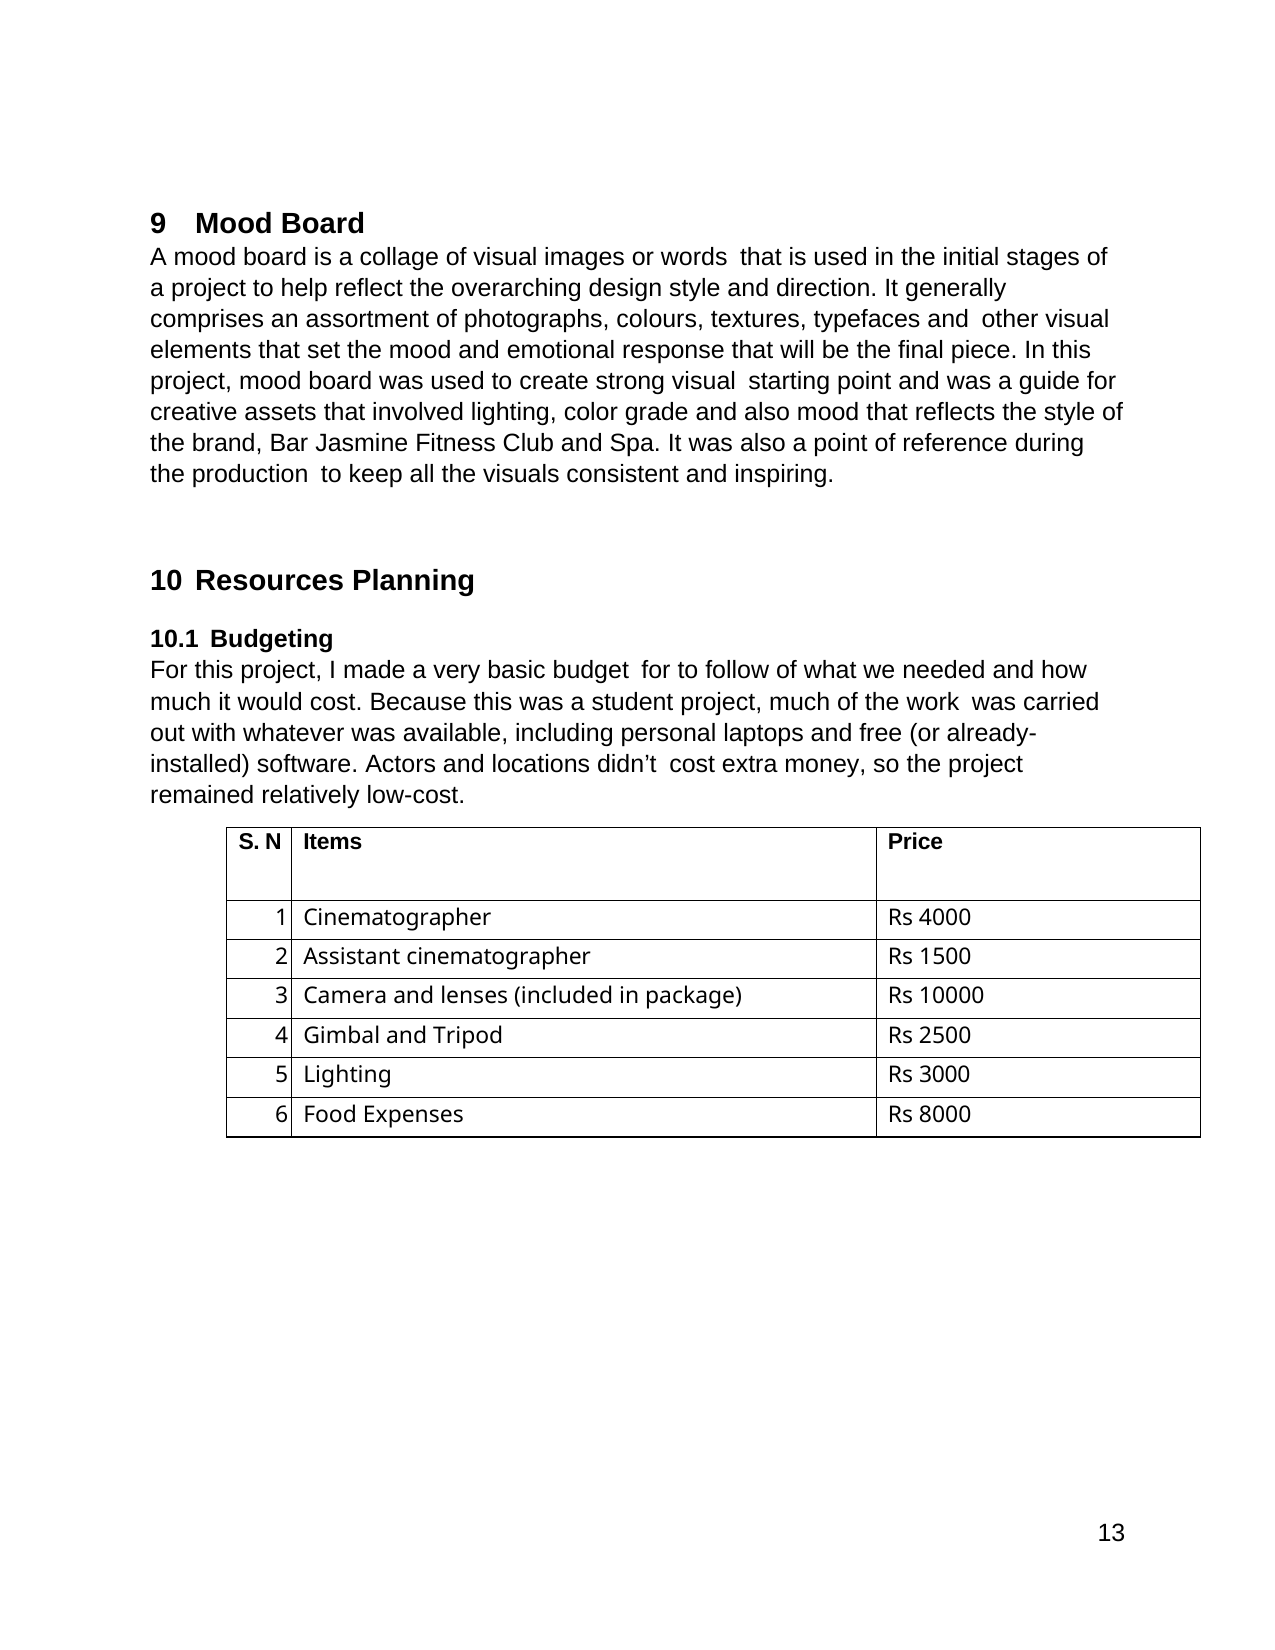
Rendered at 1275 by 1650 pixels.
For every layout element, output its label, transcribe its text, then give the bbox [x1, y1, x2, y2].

table_cell Food Expenses [292, 1098, 876, 1136]
table_cell 3 [227, 979, 291, 1018]
table_cell 1 [227, 901, 291, 939]
table_cell Rs 10000 [877, 979, 1200, 1018]
table_cell 4 [227, 1019, 291, 1057]
table_cell 6 [227, 1098, 291, 1136]
table_cell Gimbal and Tripod [292, 1019, 876, 1057]
table_cell Assistant cinematographer [292, 940, 876, 978]
table_cell Camera and lenses (included in package) [292, 979, 876, 1018]
table_header Price [877, 828, 1200, 899]
subtitle Mood Board [150, 206, 1125, 239]
table_cell Lighting [292, 1058, 876, 1097]
table_header S. N [227, 828, 291, 899]
text A mood board is a collage of visual images or words that is used in the initial stages of a project to help reflect the overarching design style and direction. It generally comprises an assortment of photographs, colours, textures, typefaces and other visual elements that set the mood and emotional response that will be the final piece. In this project, mood board was used to create strong visual starting point and was a guide for creative assets that involved lighting, color grade and also mood that reflects the style of the brand, Bar Jasmine Fitness Club and Spa. It was also a point of reference during the production to keep all the visuals consistent and inspiring. [150, 242, 1125, 488]
table_cell 2 [227, 940, 291, 978]
table_cell Rs 8000 [877, 1098, 1200, 1136]
subtitle Resources Planning [150, 563, 1125, 597]
table_cell Rs 1500 [877, 940, 1200, 978]
text For this project, I made a very basic budget for to follow of what we needed and how much it would cost. Because this was a student project, much of the work was carried out with whatever was available, including personal laptops and free (or already-installed) software. Actors and locations didn’t cost extra money, so the project remained relatively low-cost. [150, 655, 1125, 808]
table_cell 5 [227, 1058, 291, 1097]
subtitle Budgeting [150, 624, 1125, 653]
table_cell Cinematographer [292, 901, 876, 939]
table_cell Rs 3000 [877, 1058, 1200, 1097]
table_header Items [292, 828, 876, 899]
table_cell Rs 4000 [877, 901, 1200, 939]
table_cell Rs 2500 [877, 1019, 1200, 1057]
